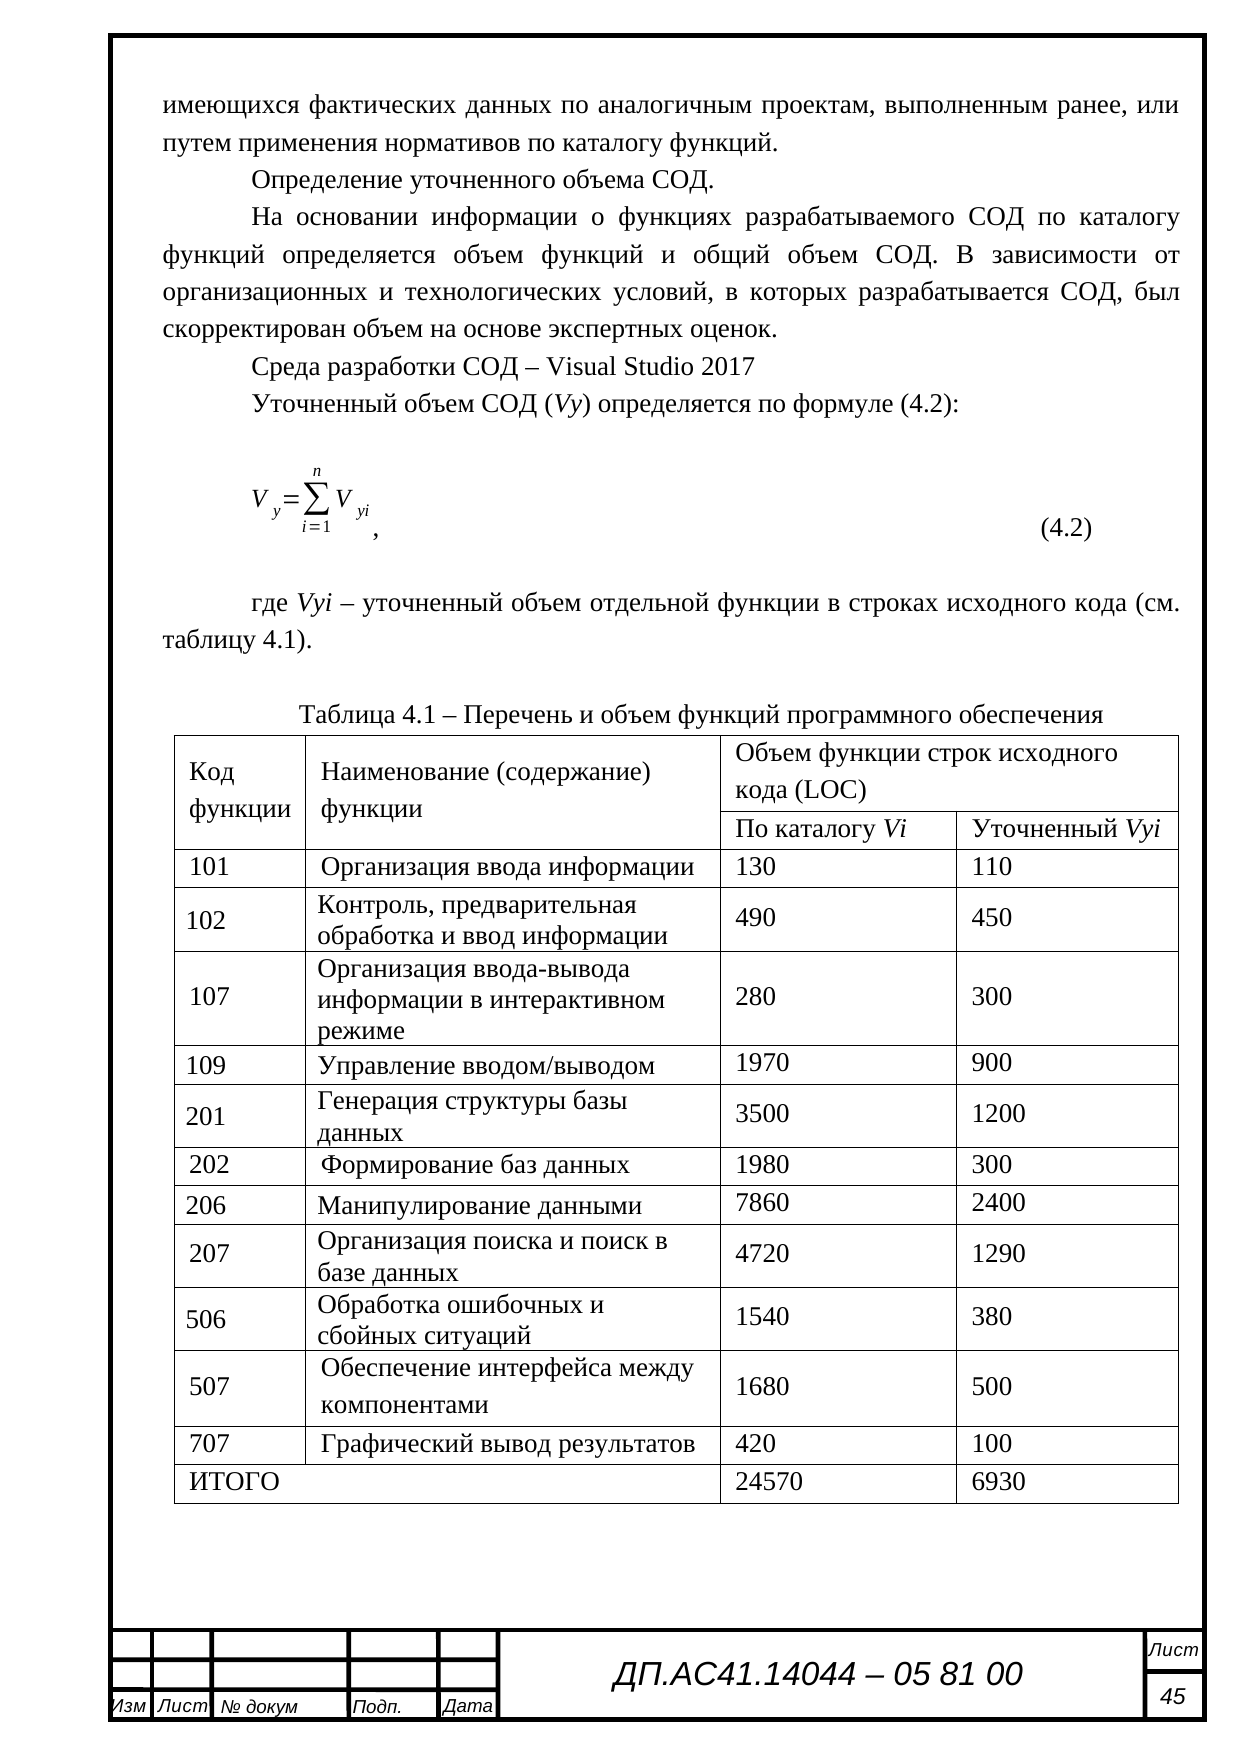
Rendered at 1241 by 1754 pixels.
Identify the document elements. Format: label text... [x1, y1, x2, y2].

table_cell 202 [175, 1148, 305, 1185]
table_cell Организация ввода-вывода информации в интерактивном режиме [306, 952, 720, 1045]
table_cell 507 [175, 1351, 305, 1426]
table_cell 100 [957, 1427, 1178, 1464]
table_cell Обеспечение интерфейса между компонентами [306, 1351, 720, 1426]
table_cell 900 [957, 1046, 1178, 1083]
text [162, 89, 1181, 157]
text Среда разработки СОД – Visual Studio 2017 [162, 350, 1181, 381]
table_cell 500 [957, 1351, 1178, 1426]
text Определение уточненного объема СОД. [162, 163, 1181, 194]
table_cell 707 [175, 1427, 305, 1464]
table_cell Контроль, предварительная обработка и ввод информации [306, 888, 720, 951]
table_cell Уточненный Vуi [957, 812, 1178, 849]
table_cell Графический вывод результатов [306, 1427, 720, 1464]
table_cell Организация поиска и поиск в базе данных [306, 1225, 720, 1287]
table_cell 506 [175, 1288, 305, 1350]
table_cell Формирование баз данных [306, 1148, 720, 1185]
text Таблица 4.1 – Перечень и объем функций программного обеспечения [162, 698, 1152, 729]
table_cell 107 [175, 952, 305, 1045]
table_cell 1200 [957, 1085, 1178, 1147]
table_cell Управление вводом/выводом [306, 1046, 720, 1083]
text Уточненный объем СОД (Vу) определяется по формуле (4.2): [162, 387, 1181, 418]
table_cell 1970 [721, 1046, 956, 1083]
table_cell 1680 [721, 1351, 956, 1426]
table_cell Обработка ошибочных и сбойных ситуаций [306, 1288, 720, 1350]
table_cell 300 [957, 952, 1178, 1045]
table_cell Организация ввода информации [306, 850, 720, 887]
text где Vуi – уточненный объем отдельной функции в строках исходного кода (см. таблицу 4.1). [162, 586, 1181, 654]
table_cell Манипулирование данными [306, 1186, 720, 1223]
table_cell 420 [721, 1427, 956, 1464]
table_header Код функции [175, 736, 305, 849]
table_cell 1290 [957, 1225, 1178, 1287]
table_cell Генерация структуры базы данных [306, 1085, 720, 1147]
table_cell 102 [175, 888, 305, 951]
text , (4.2) [162, 462, 1093, 542]
table_cell По каталогу Vi [721, 812, 956, 849]
table_cell 300 [957, 1148, 1178, 1185]
table_cell 490 [721, 888, 956, 951]
table_cell 1540 [721, 1288, 956, 1350]
table_cell 4720 [721, 1225, 956, 1287]
text На основании информации о функциях разрабатываемого СОД по каталогу функций определяется объем функций и общий объем СОД. В зависимости от организационных и технологических условий, в которых разрабатывается СОД, был скорректирован объем на основе экспертных оценок. [162, 201, 1181, 343]
table_cell 206 [175, 1186, 305, 1223]
table_cell 6930 [957, 1465, 1178, 1502]
table_cell 207 [175, 1225, 305, 1287]
table_cell 101 [175, 850, 305, 887]
table_cell 24570 [721, 1465, 956, 1502]
table_cell 280 [721, 952, 956, 1045]
table_cell 2400 [957, 1186, 1178, 1223]
table_cell 201 [175, 1085, 305, 1147]
table_cell 130 [721, 850, 956, 887]
table_cell 109 [175, 1046, 305, 1083]
table_header Наименование (содержание) функции [306, 736, 720, 849]
table_cell 1980 [721, 1148, 956, 1185]
table_cell 3500 [721, 1085, 956, 1147]
table_cell 110 [957, 850, 1178, 887]
table_header Объем функции строк исходного кода (LOC) [721, 736, 1178, 811]
table_cell 380 [957, 1288, 1178, 1350]
table_cell ИТОГО [175, 1465, 720, 1502]
table_cell 7860 [721, 1186, 956, 1223]
table_cell 450 [957, 888, 1178, 951]
